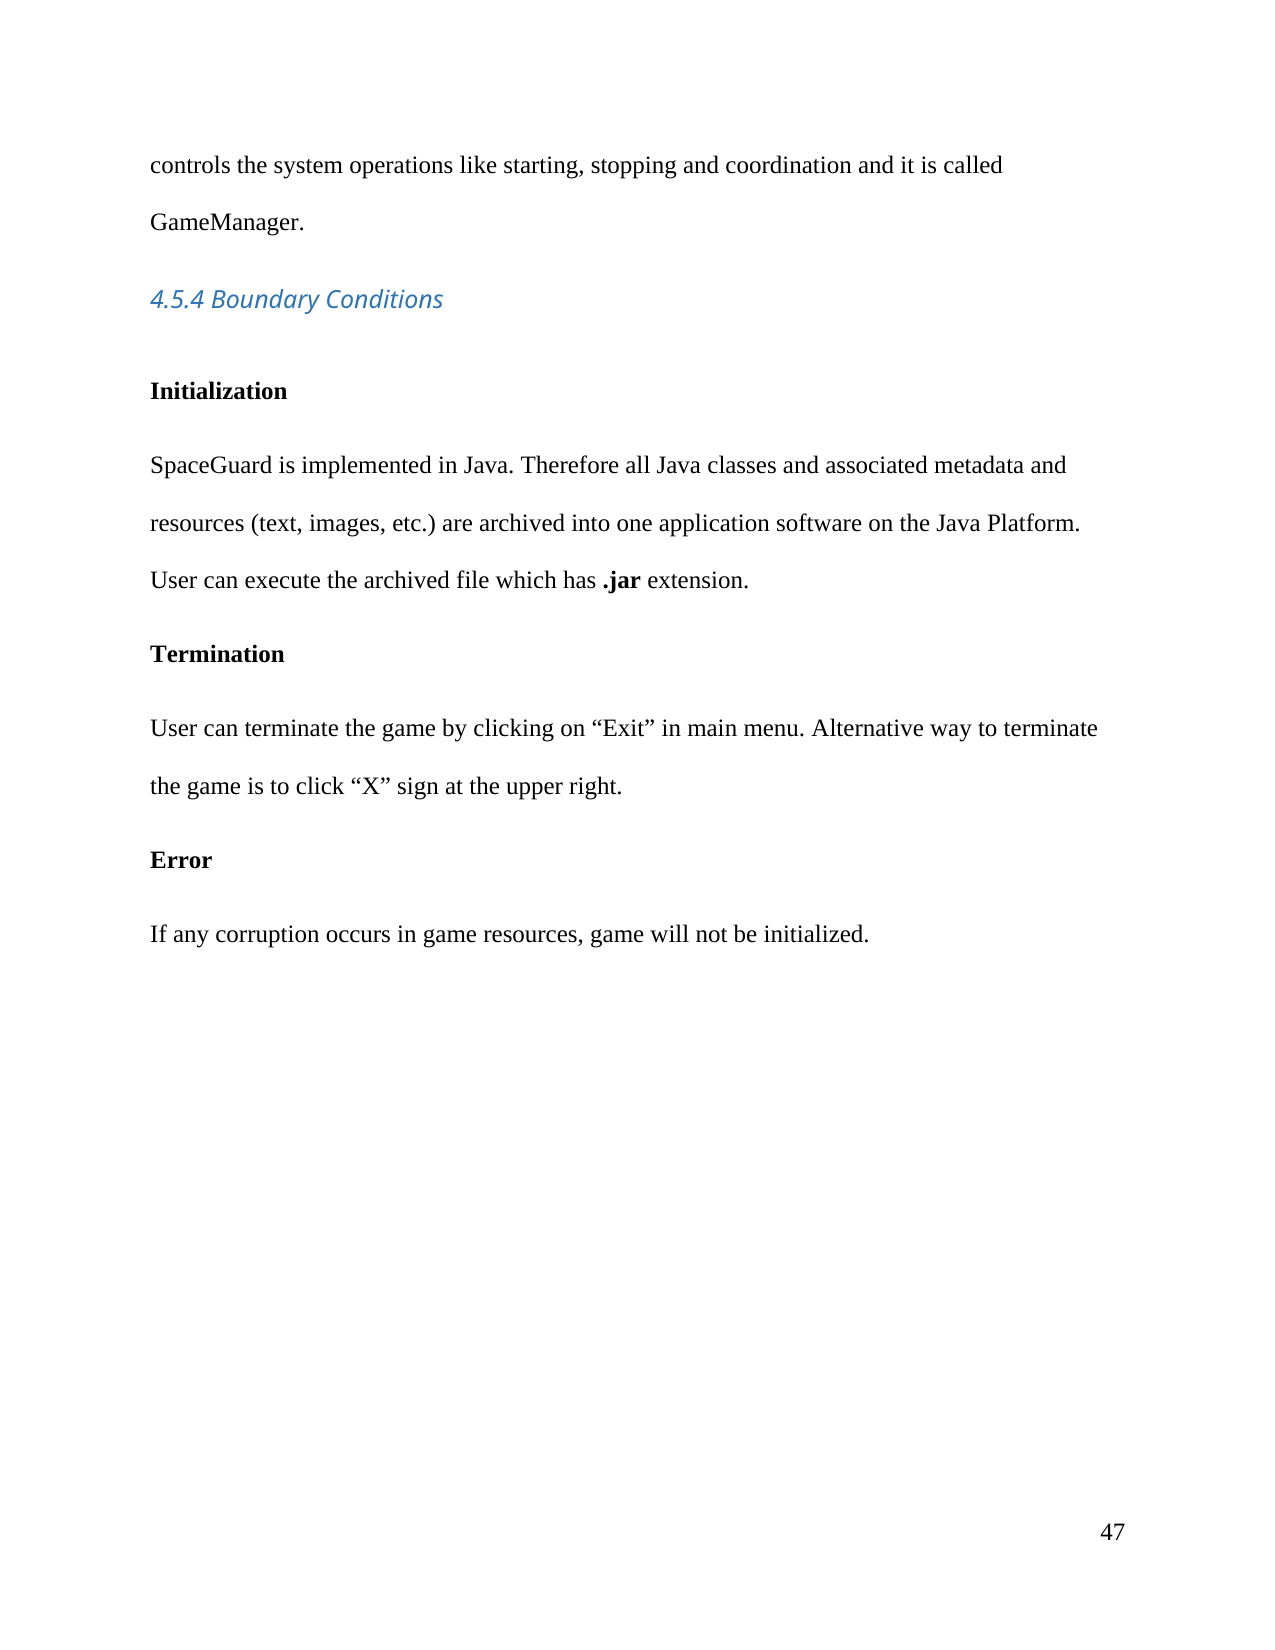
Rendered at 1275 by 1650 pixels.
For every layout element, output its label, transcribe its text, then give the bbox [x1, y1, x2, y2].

text SpaceGuard is implemented in Java. Therefore all Java classes and associated metadata and resources (text, images, etc.) are archived into one application software on the Java Platform. User can execute the archived file which has .jar extension. [150, 450, 1125, 594]
text User can terminate the game by clicking on “Exit” in main menu. Alternative way to terminate the game is to click “X” sign at the upper right. [150, 713, 1125, 800]
text If any corruption occurs in game resources, game will not be initialized. [150, 919, 1125, 948]
text Initialization [150, 376, 1125, 405]
text Termination [150, 639, 1125, 668]
text Error [150, 845, 1125, 874]
subtitle 4.5.4 Boundary Conditions [150, 282, 1125, 316]
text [150, 150, 1125, 236]
